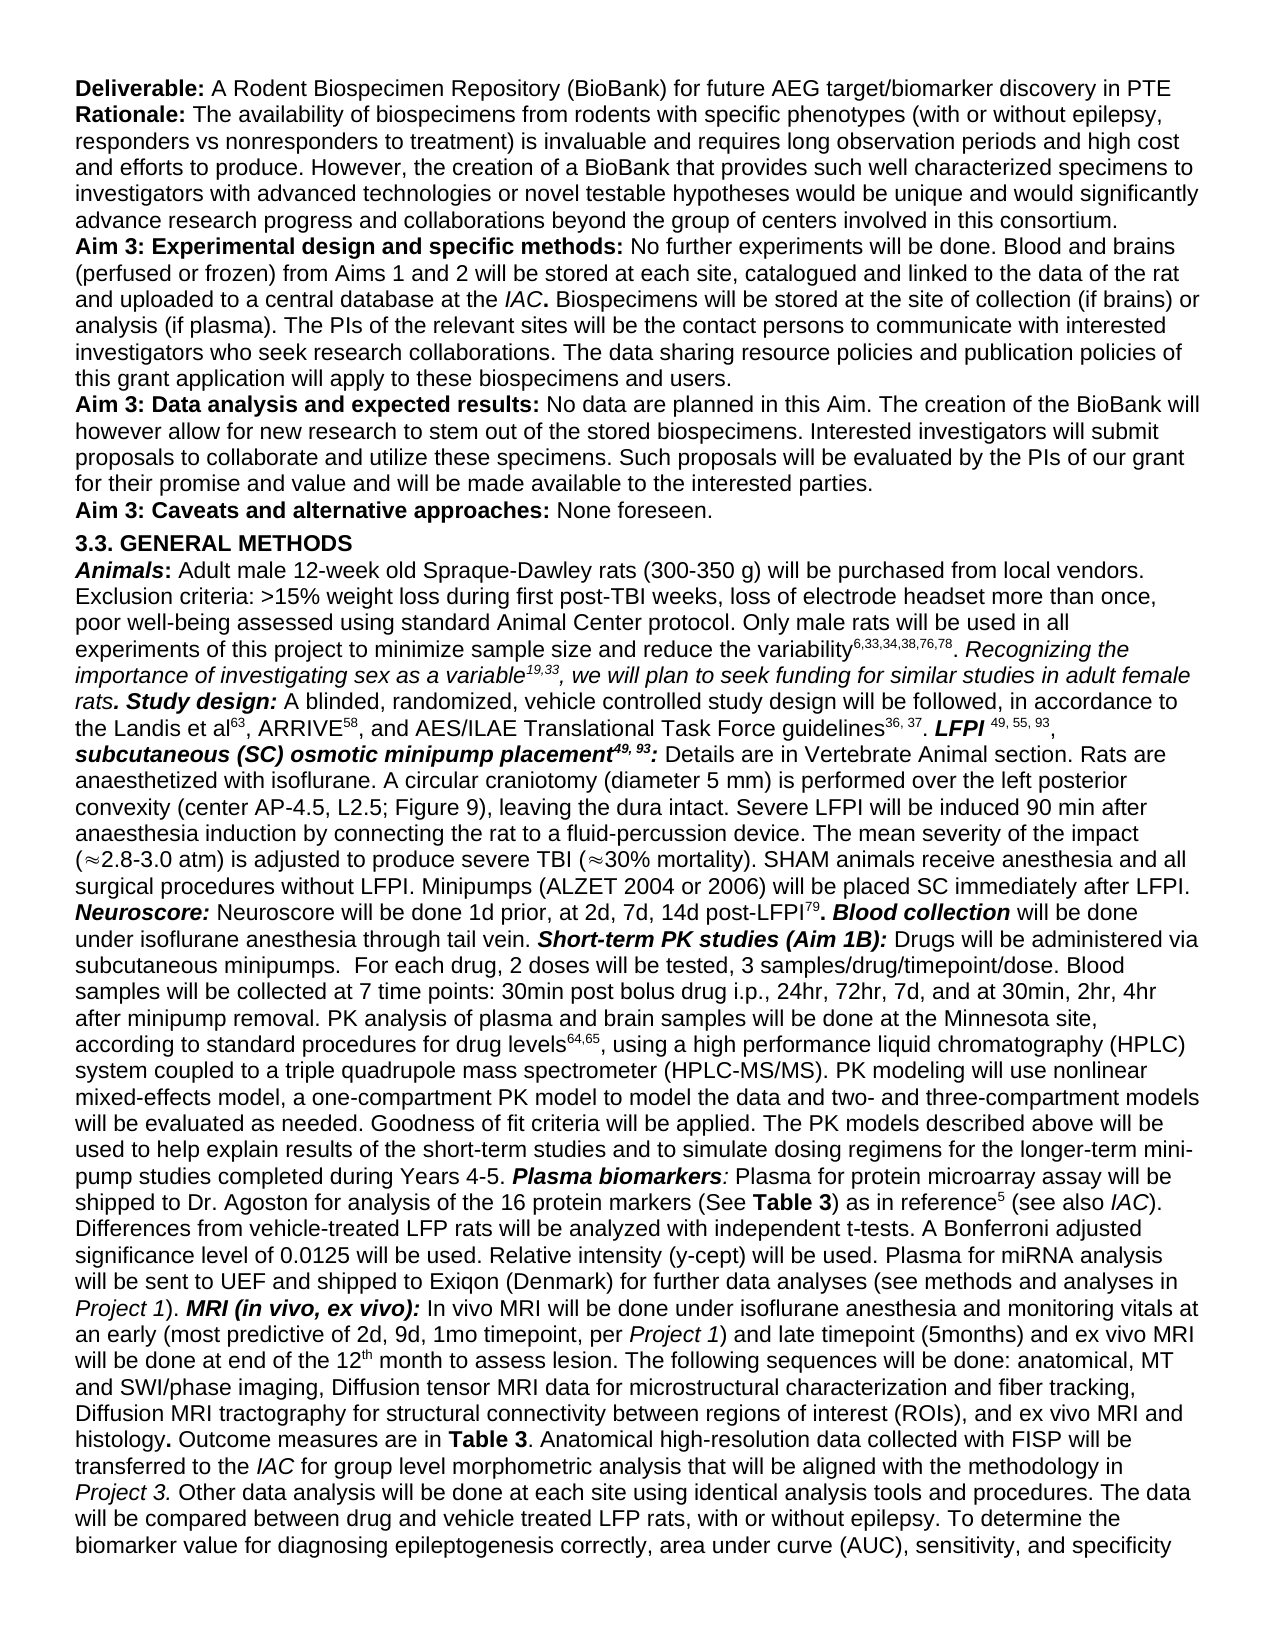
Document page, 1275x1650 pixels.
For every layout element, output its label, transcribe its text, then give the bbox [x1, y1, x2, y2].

text advance research progress and collaborations beyond the group of centers involved in this consortium. [75, 207, 1200, 233]
text Rationale: The availability of biospecimens from rodents with specific phenotypes (with or without epilepsy, [75, 101, 1200, 128]
text Aim 3: Caveats and alternative approaches: None foreseen. [75, 497, 1200, 523]
subtitle 3.3. general METHODS [75, 530, 1200, 557]
text Deliverable: A Rodent Biospecimen Repository (BioBank) for future AEG target/biomarker discovery in PTE [75, 75, 1200, 101]
text Aim 3: Experimental design and specific methods: No further experiments will be done. Blood and brains [75, 233, 1200, 259]
text (perfused or frozen) from Aims 1 and 2 will be stored at each site, catalogued and linked to the data of the rat and uploaded to a central database at the IAC. Biospecimens will be stored at the site of collection (if brains) or analysis (if plasma). The PIs of the relevant sites will be the contact persons to communicate with interested investigators who seek research collaborations. The data sharing resource policies and publication policies of this grant application will apply to these biospecimens and users. [75, 259, 1200, 391]
text Aim 3: Data analysis and expected results: No data are planned in this Aim. The creation of the BioBank will however allow for new research to stem out of the stored biospecimens. Interested investigators will submit proposals to collaborate and utilize these specimens. Such proposals will be evaluated by the PIs of our grant for their promise and value and will be made available to the interested parties. [75, 391, 1200, 497]
text responders vs nonresponders to treatment) is invaluable and requires long observation periods and high cost and efforts to produce. However, the creation of a BioBank that provides such well characterized specimens to investigators with advanced technologies or novel testable hypotheses would be unique and would significantly [75, 128, 1200, 207]
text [75, 557, 1200, 1558]
